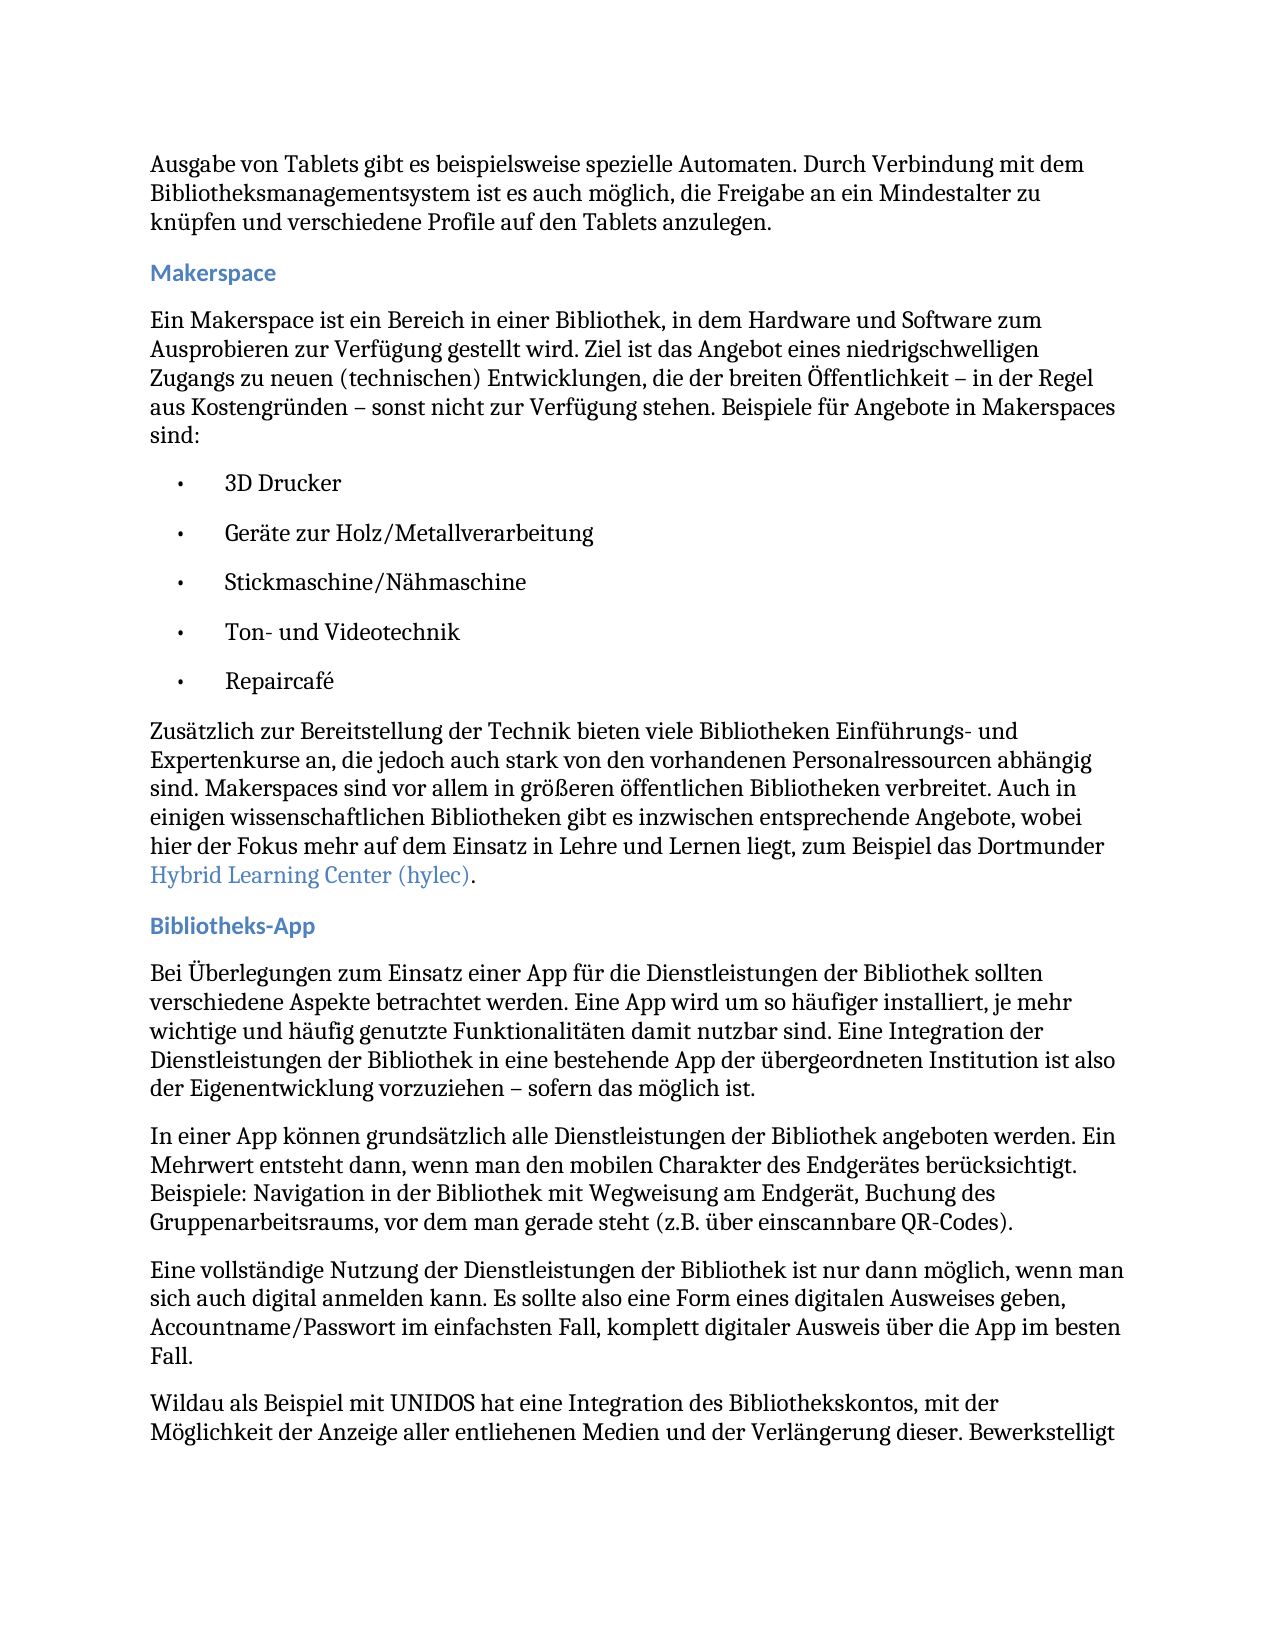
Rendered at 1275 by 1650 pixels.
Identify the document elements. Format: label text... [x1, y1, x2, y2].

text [150, 150, 1125, 236]
list Repaircafé [175, 667, 1125, 696]
list Geräte zur Holz/Metallverarbeitung [175, 518, 1125, 547]
subtitle Makerspace [150, 257, 1125, 288]
text Eine vollständige Nutzung der Dienstleistungen der Bibliothek ist nur dann möglich, wenn man sich auch digital anmelden kann. Es sollte also eine Form eines digitalen Ausweises geben, Accountname/Passwort im einfachsten Fall, komplett digitaler Ausweis über die App im besten Fall. [150, 1256, 1125, 1371]
text Bei Überlegungen zum Einsatz einer App für die Dienstleistungen der Bibliothek sollten verschiedene Aspekte betrachtet werden. Eine App wird um so häufiger installiert, je mehr wichtige und häufig genutzte Funktionalitäten damit nutzbar sind. Eine Integration der Dienstleistungen der Bibliothek in eine bestehende App der übergeordneten Institution ist also der Eigenentwicklung vorzuziehen – sofern das möglich ist. [150, 959, 1125, 1103]
list Stickmaschine/Nähmaschine [175, 568, 1125, 597]
list 3D Drucker [175, 469, 1125, 498]
subtitle Bibliotheks-App [150, 910, 1125, 941]
list Ton- und Videotechnik [175, 618, 1125, 646]
text In einer App können grundsätzlich alle Dienstleistungen der Bibliothek angeboten werden. Ein Mehrwert entsteht dann, wenn man den mobilen Charakter des Endgerätes berücksichtigt. Beispiele: Navigation in der Bibliothek mit Wegweisung am Endgerät, Buchung des Gruppenarbeitsraums, vor dem man gerade steht (z.B. über einscannbare QR-Codes). [150, 1122, 1125, 1237]
text Ein Makerspace ist ein Bereich in einer Bibliothek, in dem Hardware und Software zum Ausprobieren zur Verfügung gestellt wird. Ziel ist das Angebot eines niedrigschwelligen Zugangs zu neuen (technischen) Entwicklungen, die der breiten Öffentlichkeit – in der Regel aus Kostengründen – sonst nicht zur Verfügung stehen. Beispiele für Angebote in Makerspaces sind: [150, 306, 1125, 450]
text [150, 1389, 1125, 1447]
text Zusätzlich zur Bereitstellung der Technik bieten viele Bibliotheken Einführungs- und Expertenkurse an, die jedoch auch stark von den vorhandenen Personalressourcen abhängig sind. Makerspaces sind vor allem in größeren öffentlichen Bibliotheken verbreitet. Auch in einigen wissenschaftlichen Bibliotheken gibt es inzwischen entsprechende Angebote, wobei hier der Fokus mehr auf dem Einsatz in Lehre und Lernen liegt, zum Beispiel das Dortmunder Hybrid Learning Center (hylec). [150, 717, 1125, 889]
